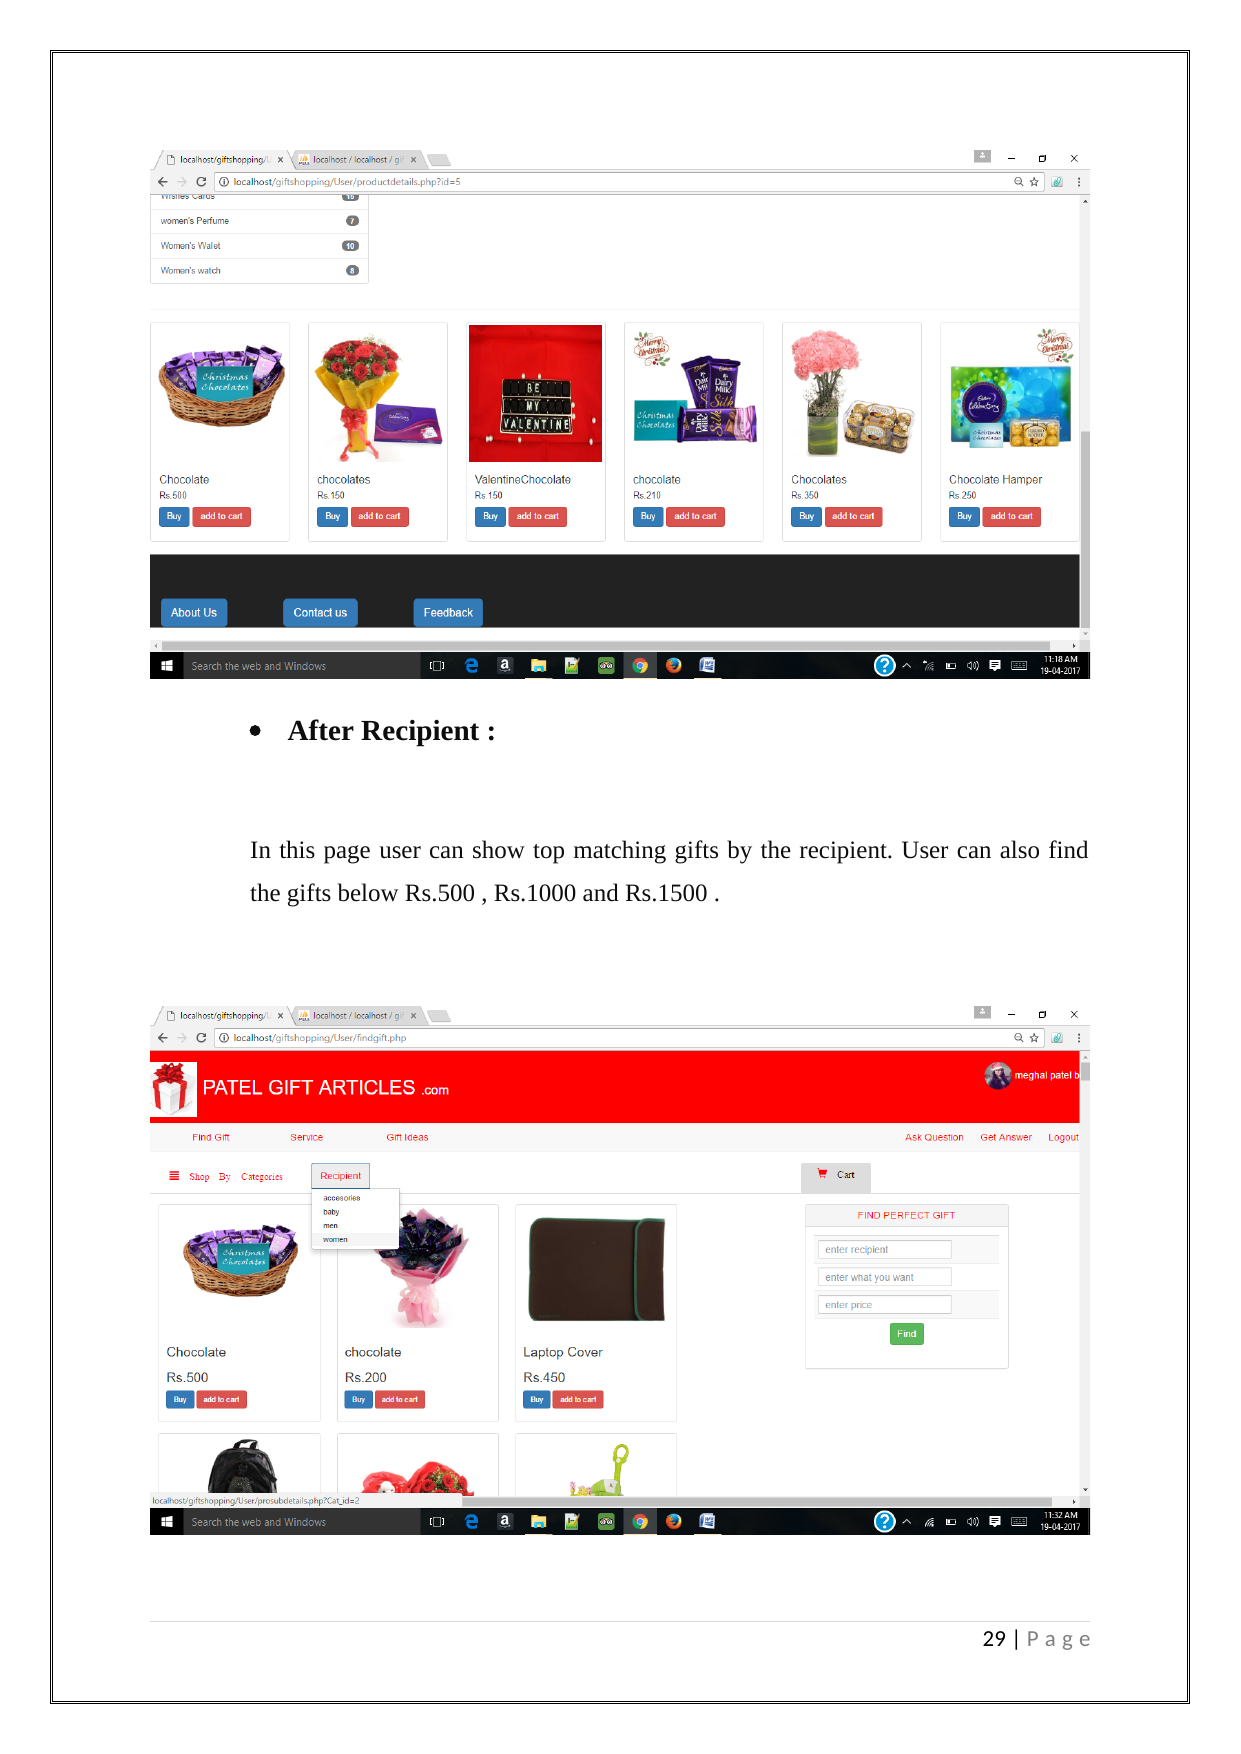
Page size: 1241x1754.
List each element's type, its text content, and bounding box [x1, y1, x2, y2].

text In this page user can show top matching gifts by the recipient. User can also find the gifts below Rs.500 , Rs.1000 and Rs.1500 . [250, 835, 1090, 907]
picture [150, 150, 1091, 679]
list After Recipient : [250, 713, 1090, 747]
picture [150, 1006, 1091, 1535]
